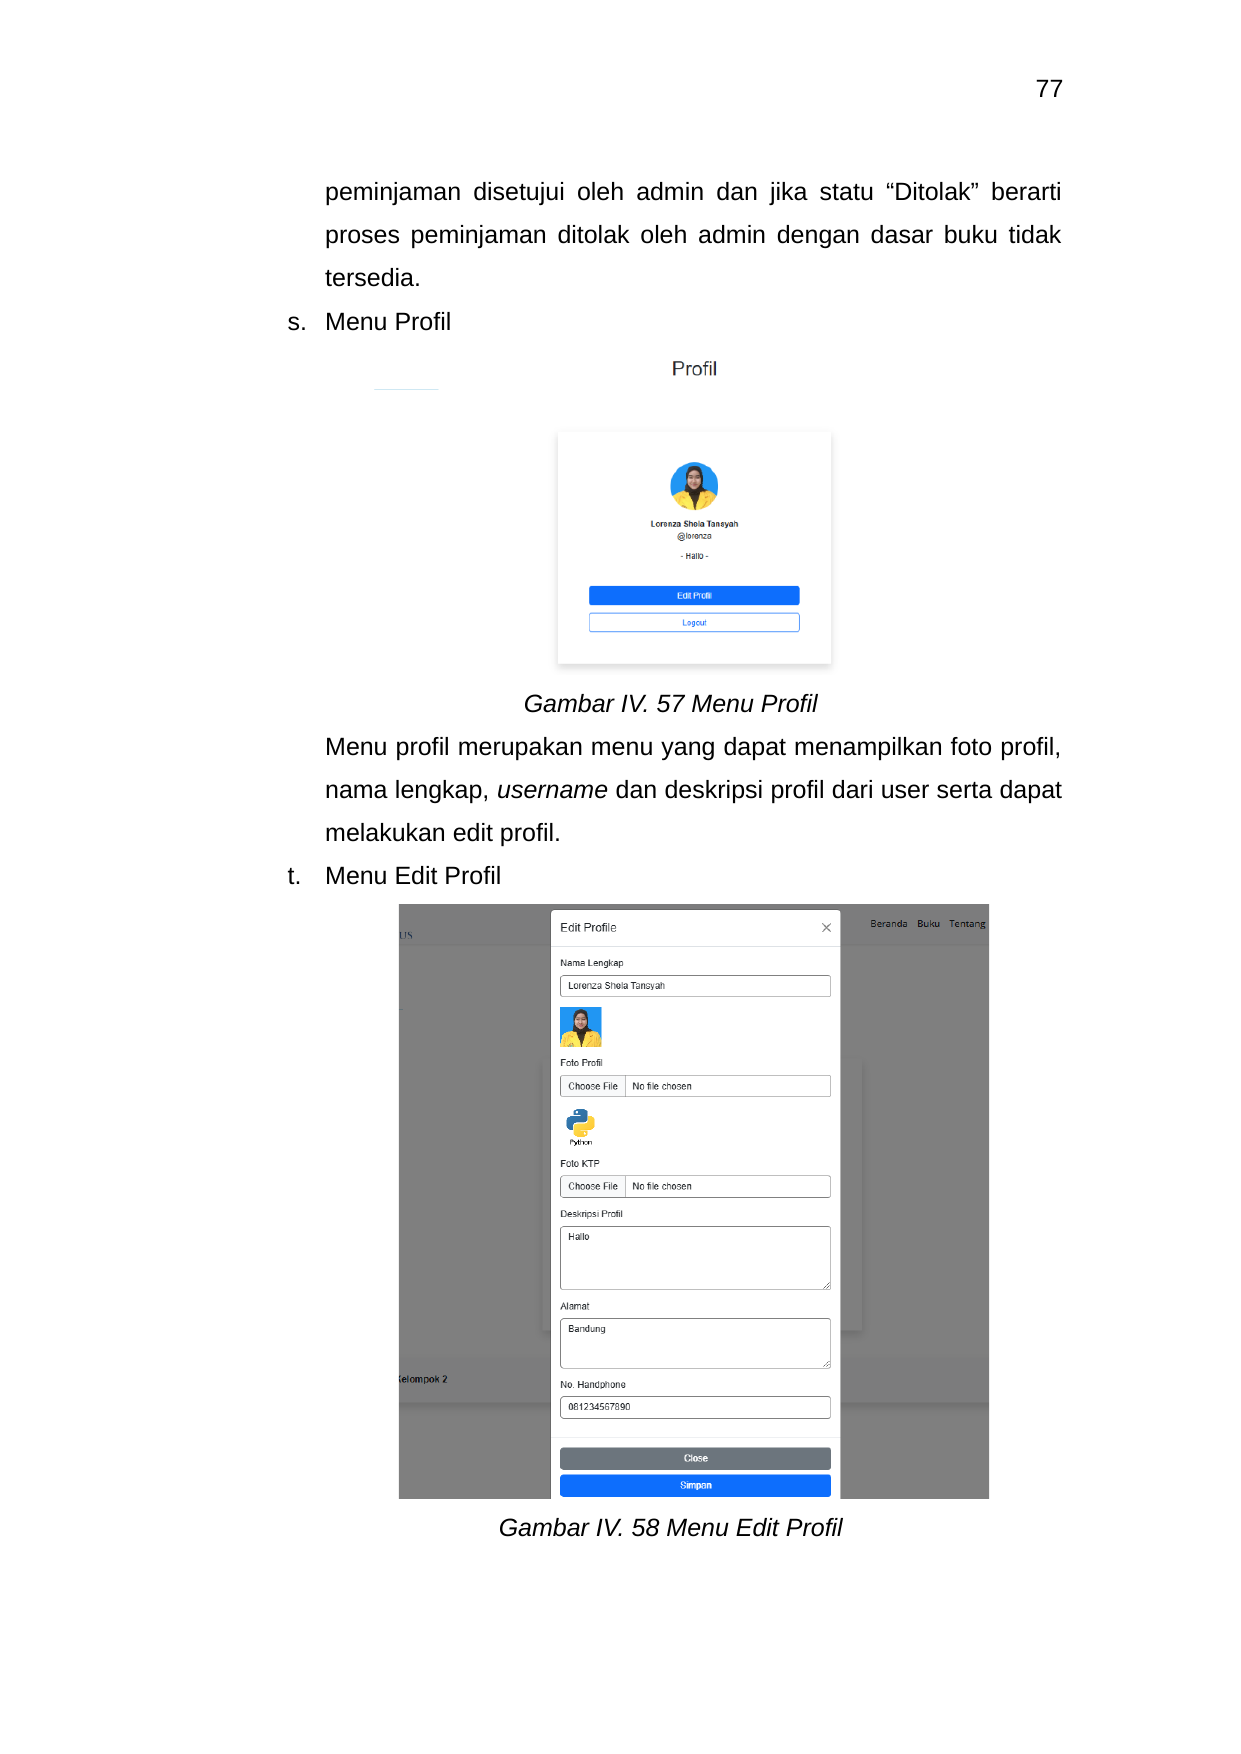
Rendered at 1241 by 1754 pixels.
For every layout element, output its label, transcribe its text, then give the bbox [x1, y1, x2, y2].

picture [398, 904, 990, 1499]
picture [343, 349, 1045, 675]
list Menu Profil [287, 307, 1063, 335]
list Menu profil merupakan menu yang dapat menampilkan foto profil, nama lengkap, username dan deskripsi profil dari user serta dapat melakukan edit profil. [325, 732, 1063, 847]
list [325, 177, 1063, 292]
list Menu Edit Profil [287, 861, 1063, 890]
